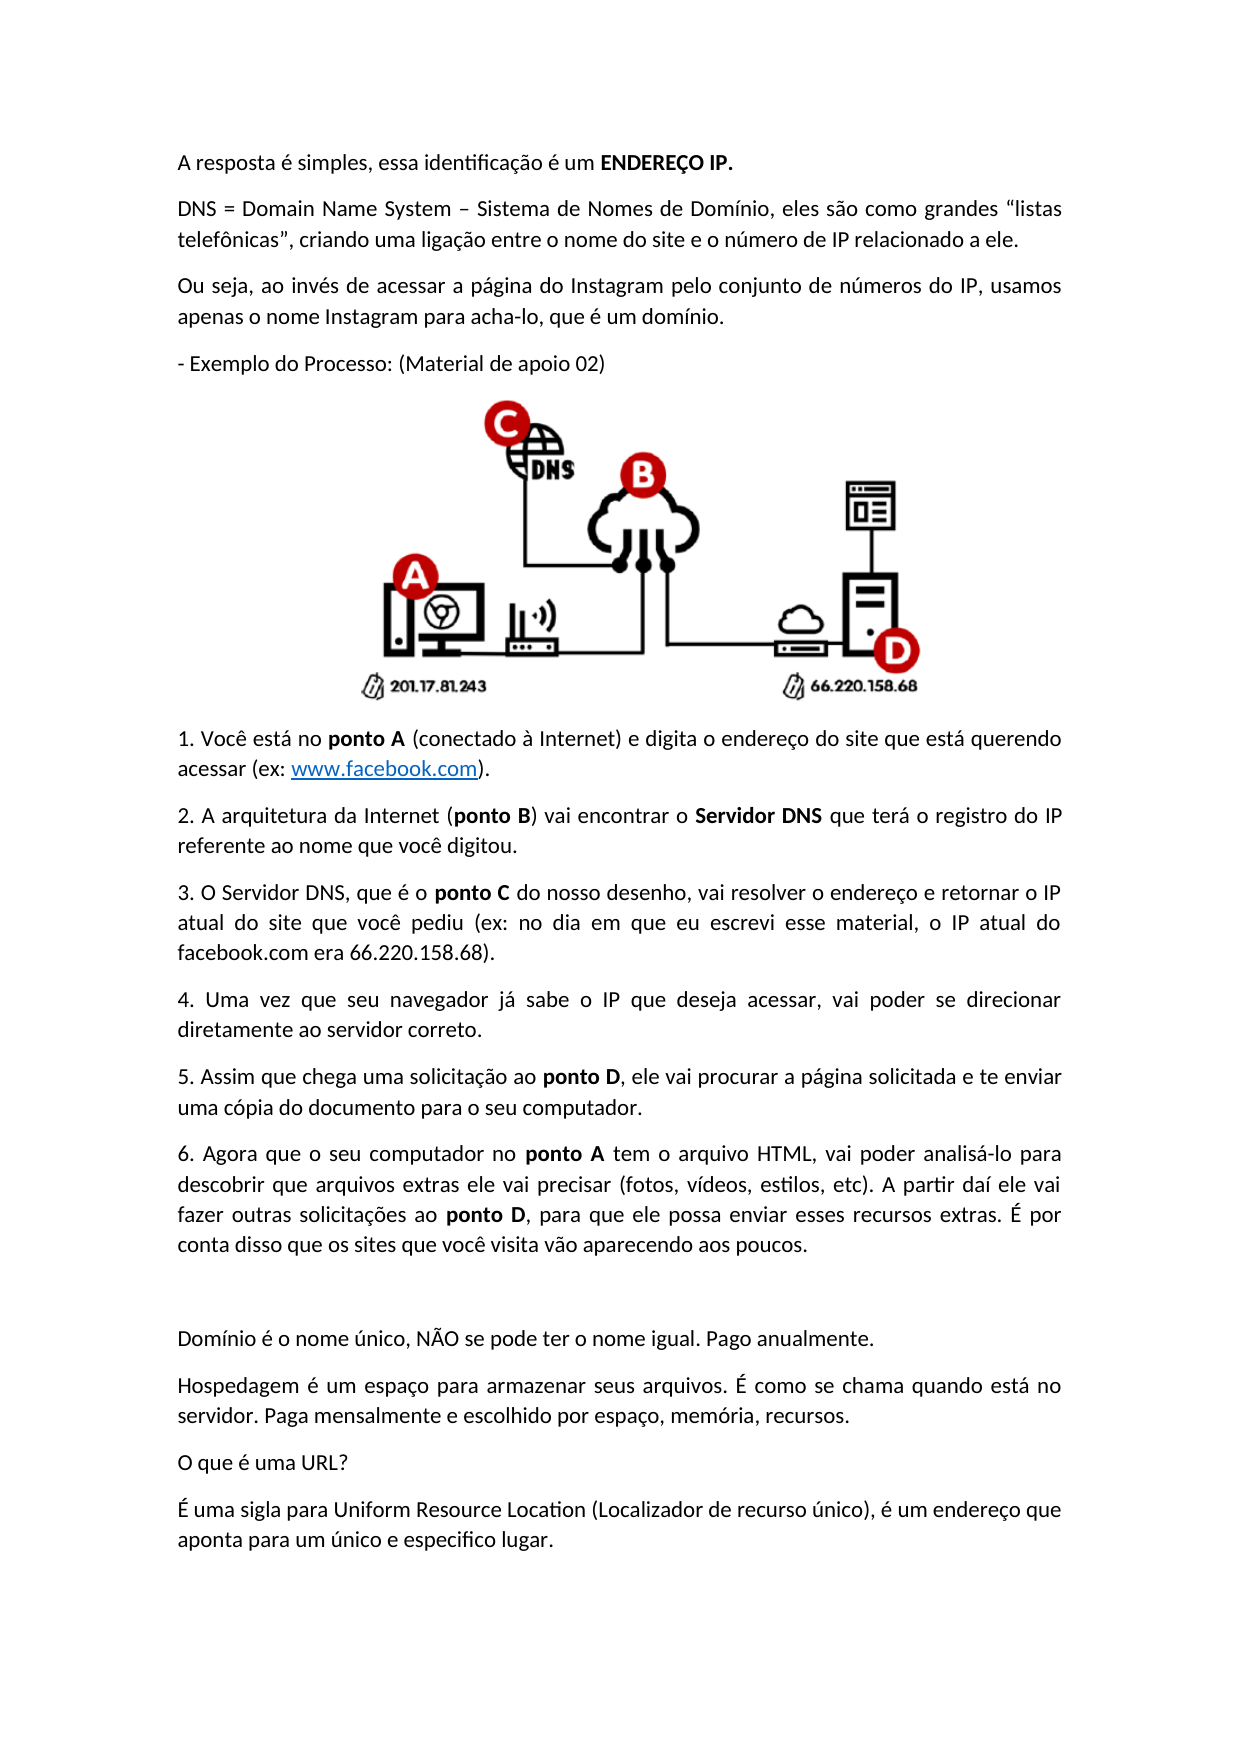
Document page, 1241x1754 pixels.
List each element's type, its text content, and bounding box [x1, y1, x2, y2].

text 3. O Servidor DNS, que é o ponto C do nosso desenho, vai resolver o endereço e retornar o IP atual do site que você pediu (ex: no dia em que eu escrevi esse material, o IP atual do facebook.com era 66.220.158.68). [177, 878, 1063, 967]
text 5. Assim que chega uma solicitação ao ponto D, ele vai procurar a página solicitada e te enviar uma cópia do documento para o seu computador. [177, 1062, 1063, 1121]
text 1. Você está no ponto A (conectado à Internet) e digita o endereço do site que está querendo acessar (ex: www.facebook.com). [177, 724, 1063, 782]
text É uma sigla para Uniform Resource Location (Localizador de recurso único), é um endereço que aponta para um único e especifico lugar. [177, 1495, 1063, 1553]
text Domínio é o nome único, NÃO se pode ter o nome igual. Pago anualmente. [177, 1324, 1063, 1352]
text 4. Uma vez que seu navegador já sabe o IP que deseja acessar, vai poder se direcionar diretamente ao servidor correto. [177, 985, 1063, 1044]
text O que é uma URL? [177, 1448, 1063, 1476]
text 2. A arquitetura da Internet (ponto B) vai encontrar o Servidor DNS que terá o registro do IP referente ao nome que você digitou. [177, 801, 1063, 859]
text DNS = Domain Name System – Sistema de Nomes de Domínio, eles são como grandes “listas telefônicas”, criando uma ligação entre o nome do site e o número de IP relacionado a ele. [177, 194, 1063, 253]
text A resposta é simples, essa identificação é um ENDEREÇO IP. [177, 148, 1063, 176]
text Hospedagem é um espaço para armazenar seus arquivos. É como se chama quando está no servidor. Paga mensalmente e escolhido por espaço, memória, recursos. [177, 1371, 1063, 1429]
picture [313, 395, 927, 706]
text Ou seja, ao invés de acessar a página do Instagram pelo conjunto de números do IP, usamos apenas o nome Instagram para acha-lo, que é um domínio. [177, 272, 1063, 330]
text - Exemplo do Processo: (Material de apoio 02) [177, 349, 1063, 377]
text 6. Agora que o seu computador no ponto A tem o arquivo HTML, vai poder analisá-lo para descobrir que arquivos extras ele vai precisar (fotos, vídeos, estilos, etc). A partir daí ele vai fazer outras solicitações ao ponto D, para que ele possa enviar esses recursos extras. É por conta disso que os sites que você visita vão aparecendo aos poucos. [177, 1139, 1063, 1258]
